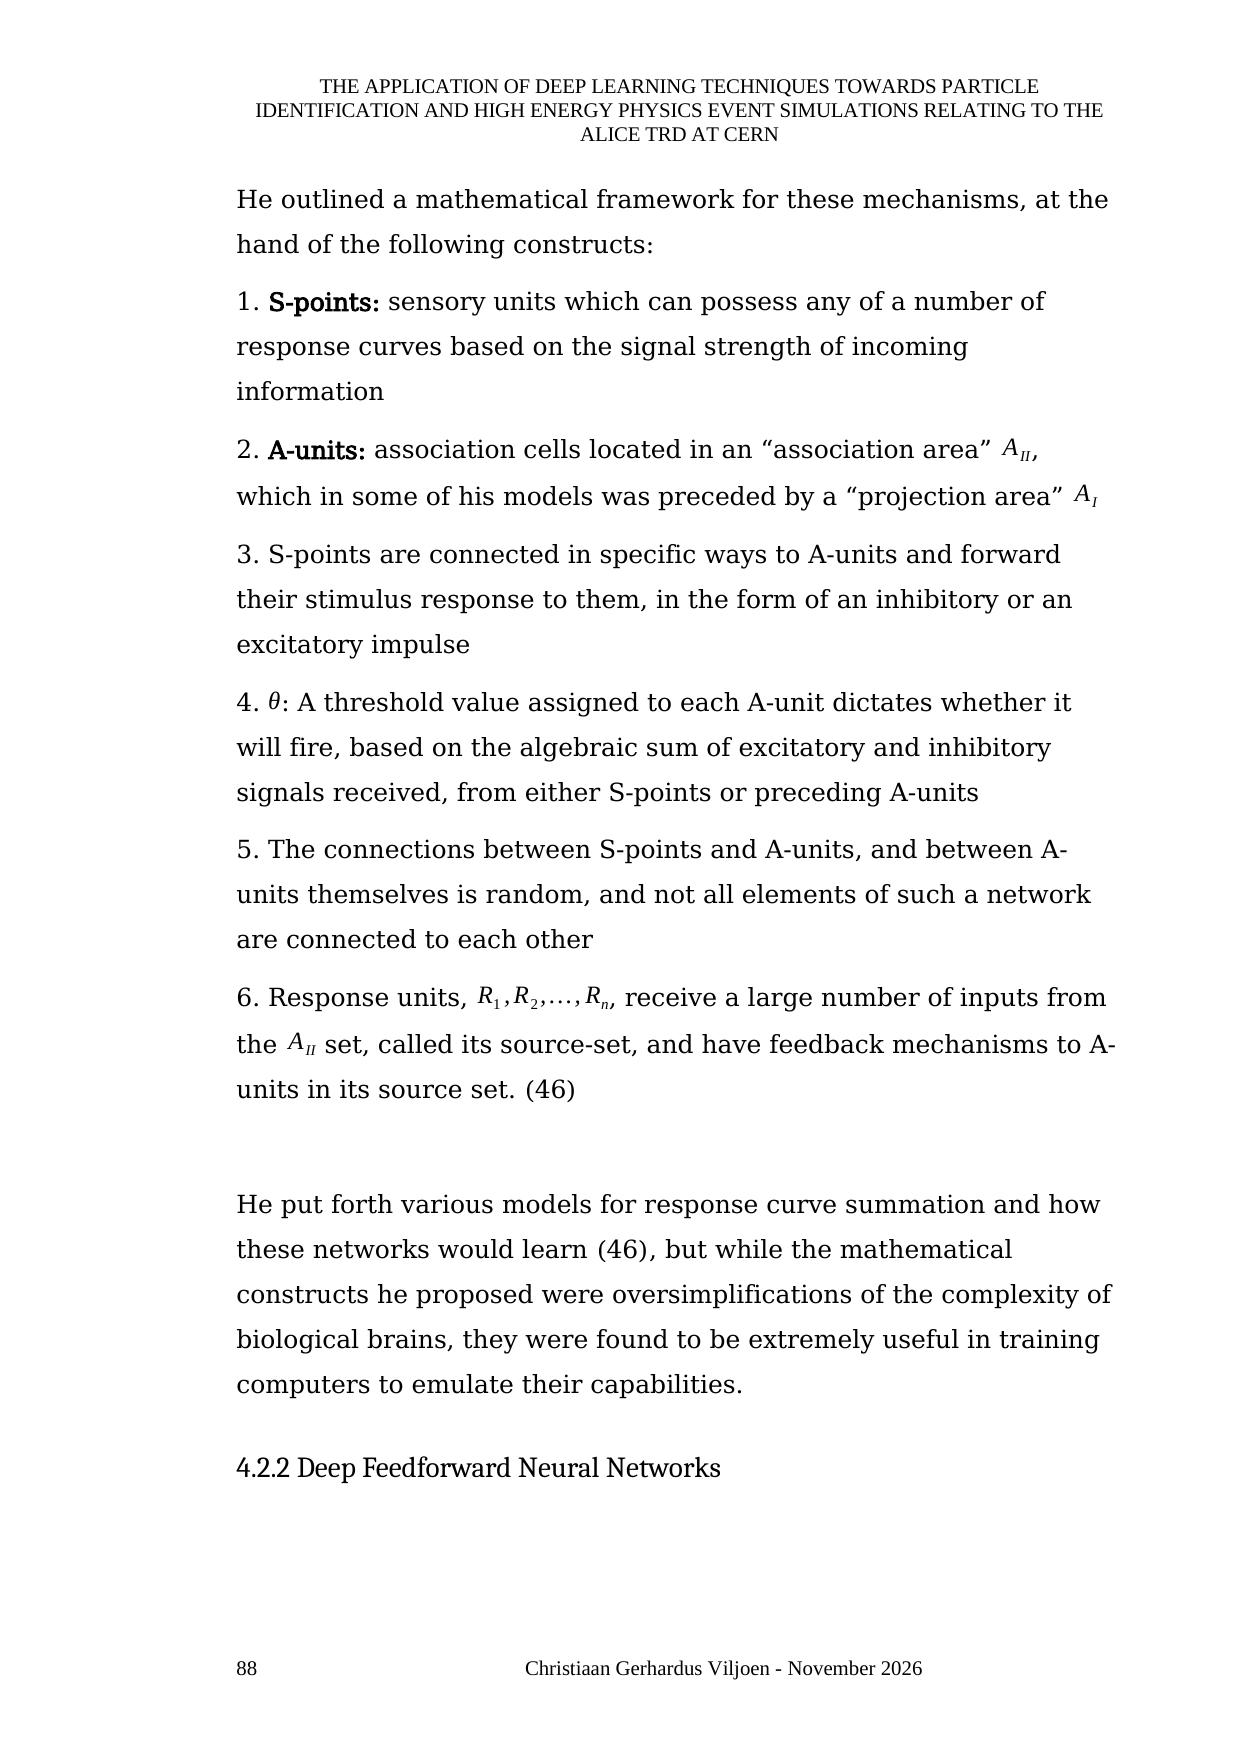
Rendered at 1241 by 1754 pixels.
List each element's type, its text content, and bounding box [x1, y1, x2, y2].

text 4. : A threshold value assigned to each A-unit dictates whether it will fire, based on the algebraic sum of excitatory and inhibitory signals received, from either S-points or preceding A-units [236, 686, 1122, 806]
text He outlined a mathematical framework for these mechanisms, at the hand of the following constructs: [236, 183, 1122, 258]
text 3. S-points are connected in specific ways to A-units and forward their stimulus response to them, in the form of an inhibitory or an excitatory impulse [236, 539, 1122, 659]
text 1. S-points: sensory units which can possess any of a number of response curves based on the signal strength of incoming information [236, 286, 1122, 406]
text 5. The connections between S-points and A-units, and between A-units themselves is random, and not all elements of such a network are connected to each other [236, 834, 1122, 954]
text 2. A-units: association cells located in an “association area” , which in some of his models was preceded by a “projection area” [236, 433, 1122, 511]
subtitle Deep Feedforward Neural Networks [236, 1451, 1122, 1485]
text He put forth various models for response curve summation and how these networks would learn , but while the mathematical constructs he proposed were oversimplifications of the complexity of biological brains, they were found to be extremely useful in training computers to emulate their capabilities. [236, 1189, 1122, 1399]
text 6. Response units, , receive a large number of inputs from the set, called its source-set, and have feedback mechanisms to A-units in its source set. [236, 981, 1122, 1104]
